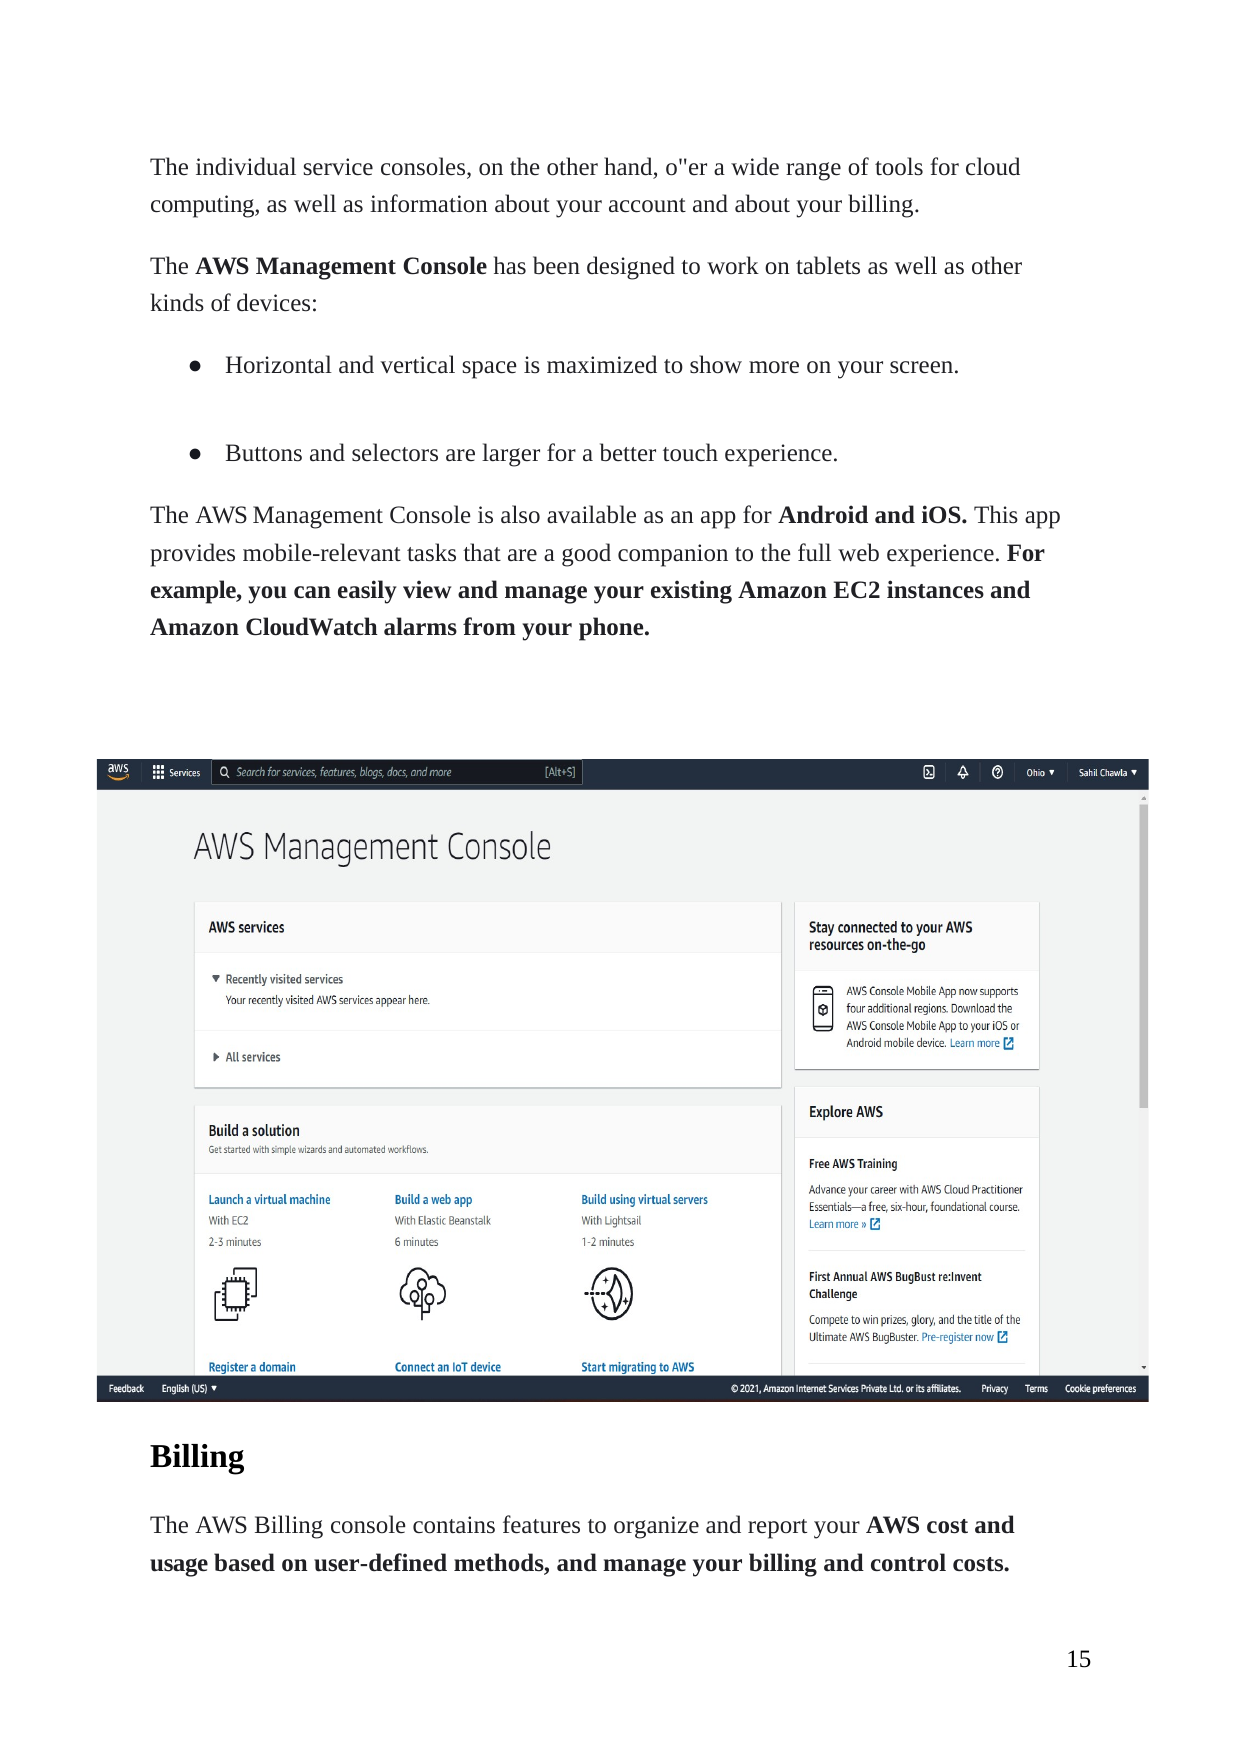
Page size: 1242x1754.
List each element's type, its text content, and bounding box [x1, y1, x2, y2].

text The AWS Management Console is also available as an app for Android and iOS. This app provides mobile-relevant tasks that are a good companion to the full web experience. For example, you can easily view and manage your existing Amazon EC2 instances and Amazon CloudWatch alarms from your phone. [150, 500, 1086, 641]
text The AWS Management Console has been designed to work on tablets as well as other kinds of devices: [150, 251, 1056, 317]
text The AWS Billing console contains features to organize and report your AWS cost and usage based on user-defined methods, and manage your billing and control costs. [150, 1510, 1028, 1576]
list Horizontal and vertical space is maximized to show more on your screen. [187, 350, 1214, 379]
picture [96, 759, 1149, 1402]
text The individual service consoles, on the other hand, o"er a wide range of tools for cloud computing, as well as information about your account and about your billing. [150, 152, 1089, 218]
subtitle Billing [150, 1436, 1214, 1474]
list Buttons and selectors are larger for a better touch experience. [187, 438, 1214, 467]
